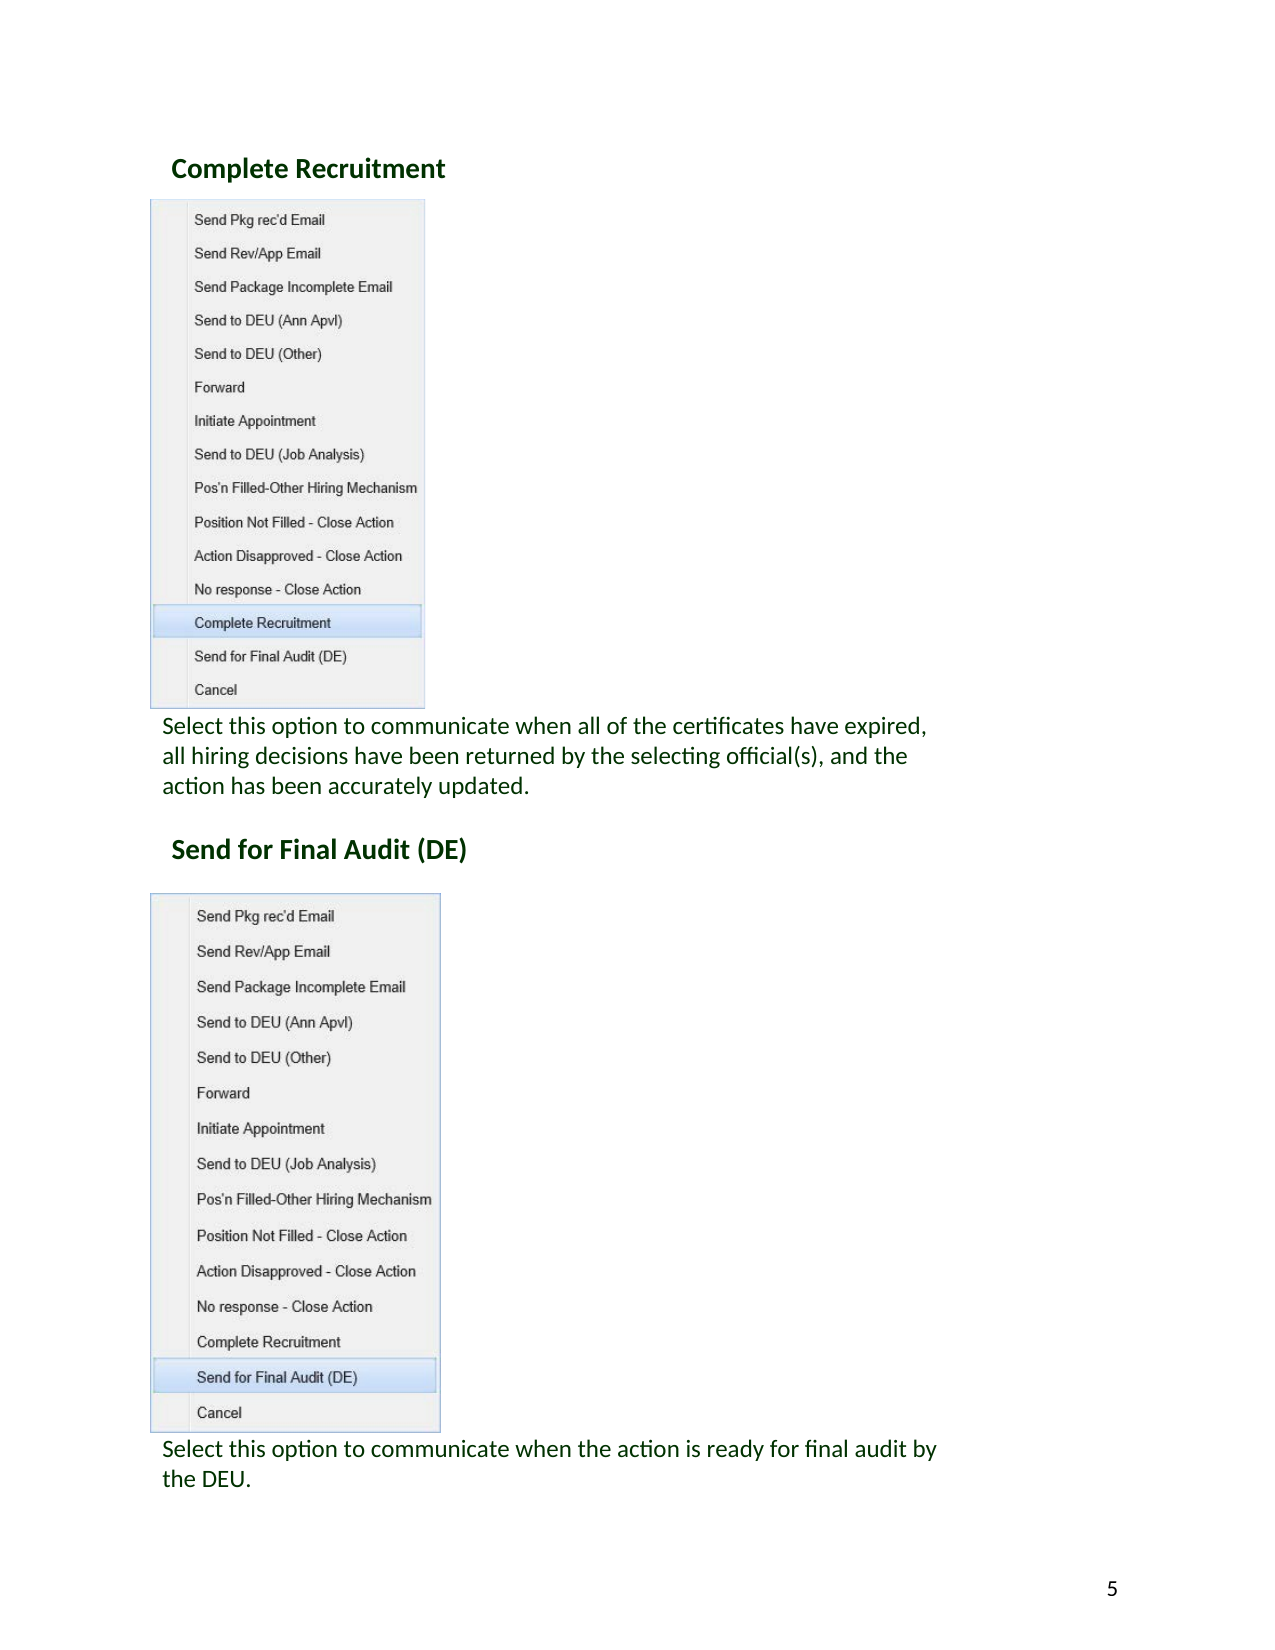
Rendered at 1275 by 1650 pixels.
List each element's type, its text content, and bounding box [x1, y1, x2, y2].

subtitle Send for Final Audit (DE) [171, 831, 1125, 867]
subtitle Complete Recruitment [171, 150, 1125, 186]
picture [150, 893, 441, 1433]
picture [150, 199, 426, 709]
